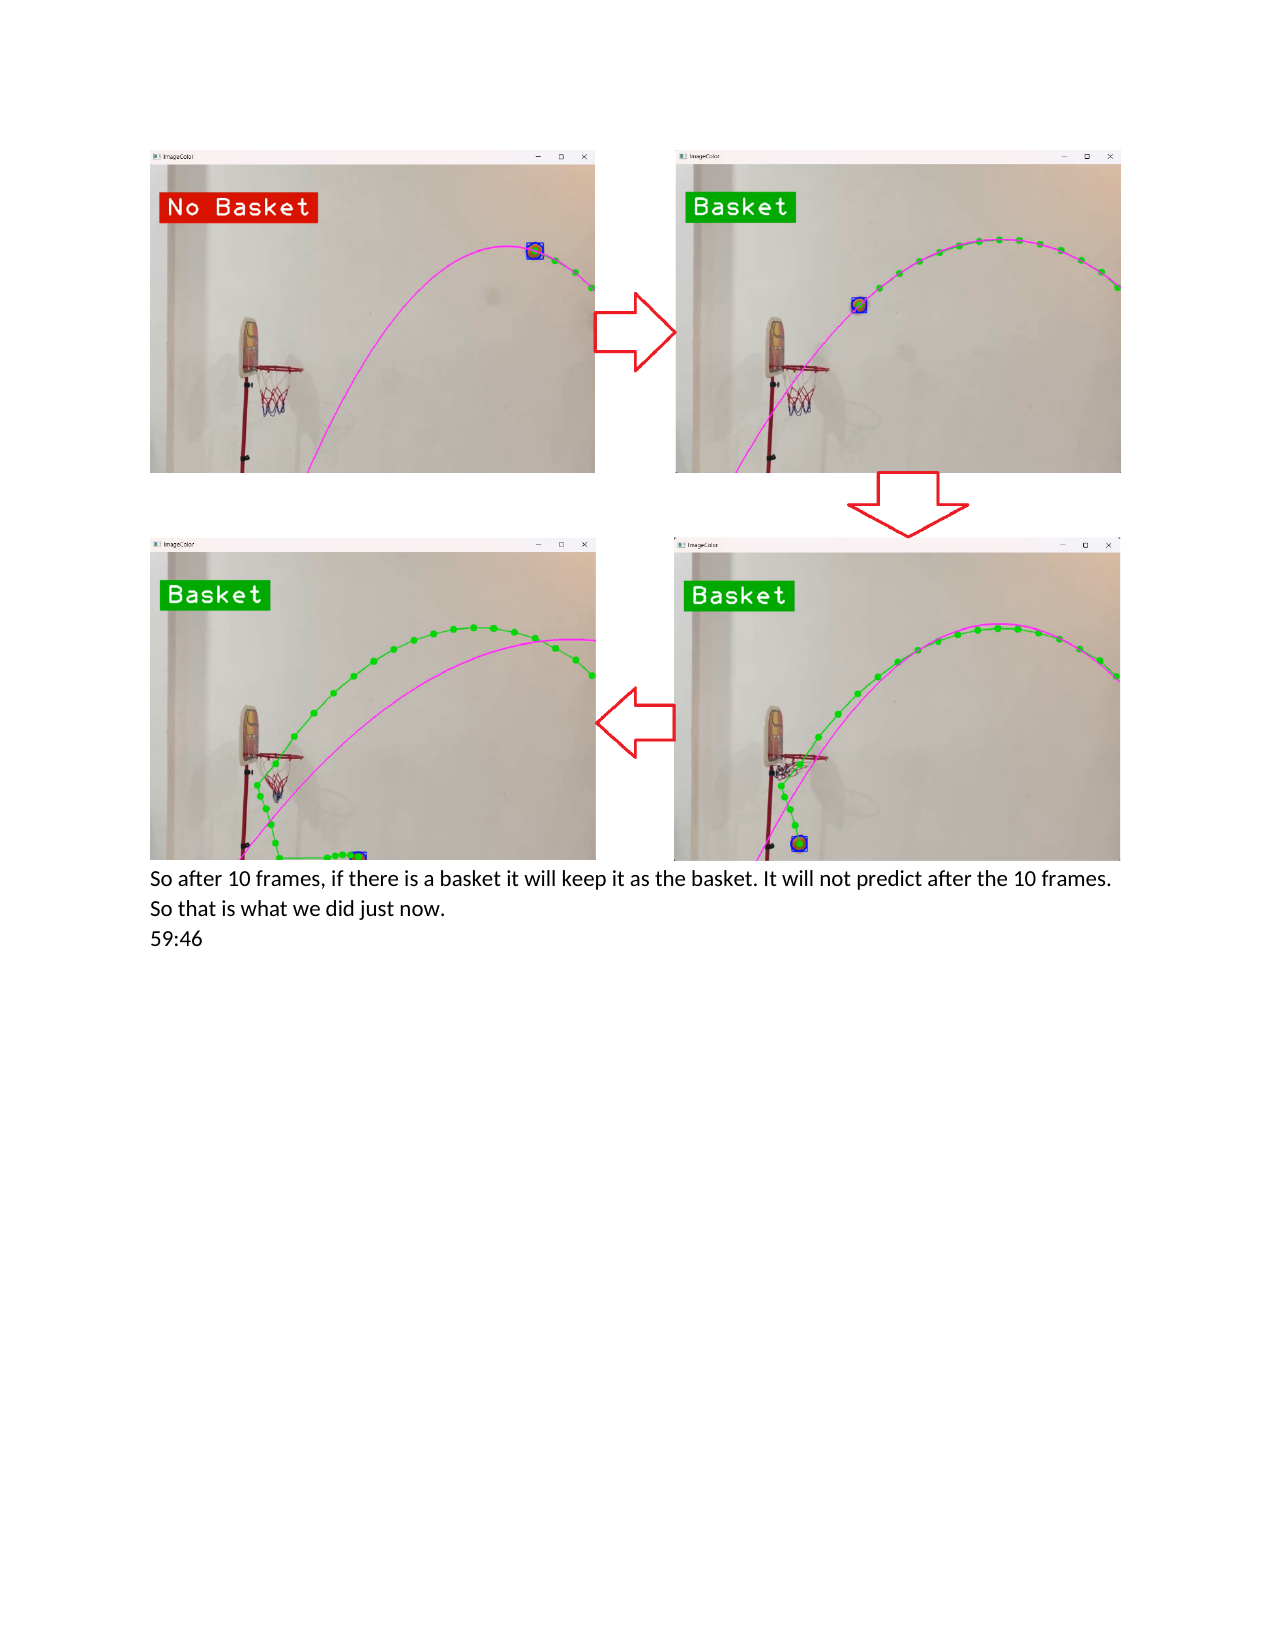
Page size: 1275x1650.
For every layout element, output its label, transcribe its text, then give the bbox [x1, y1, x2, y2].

text So after 10 frames, if there is a basket it will keep it as the basket. It will not predict after the 10 frames. [150, 864, 1125, 892]
picture [150, 150, 1123, 862]
text 59:46 [150, 924, 1125, 952]
text So that is what we did just now. [150, 894, 1125, 922]
